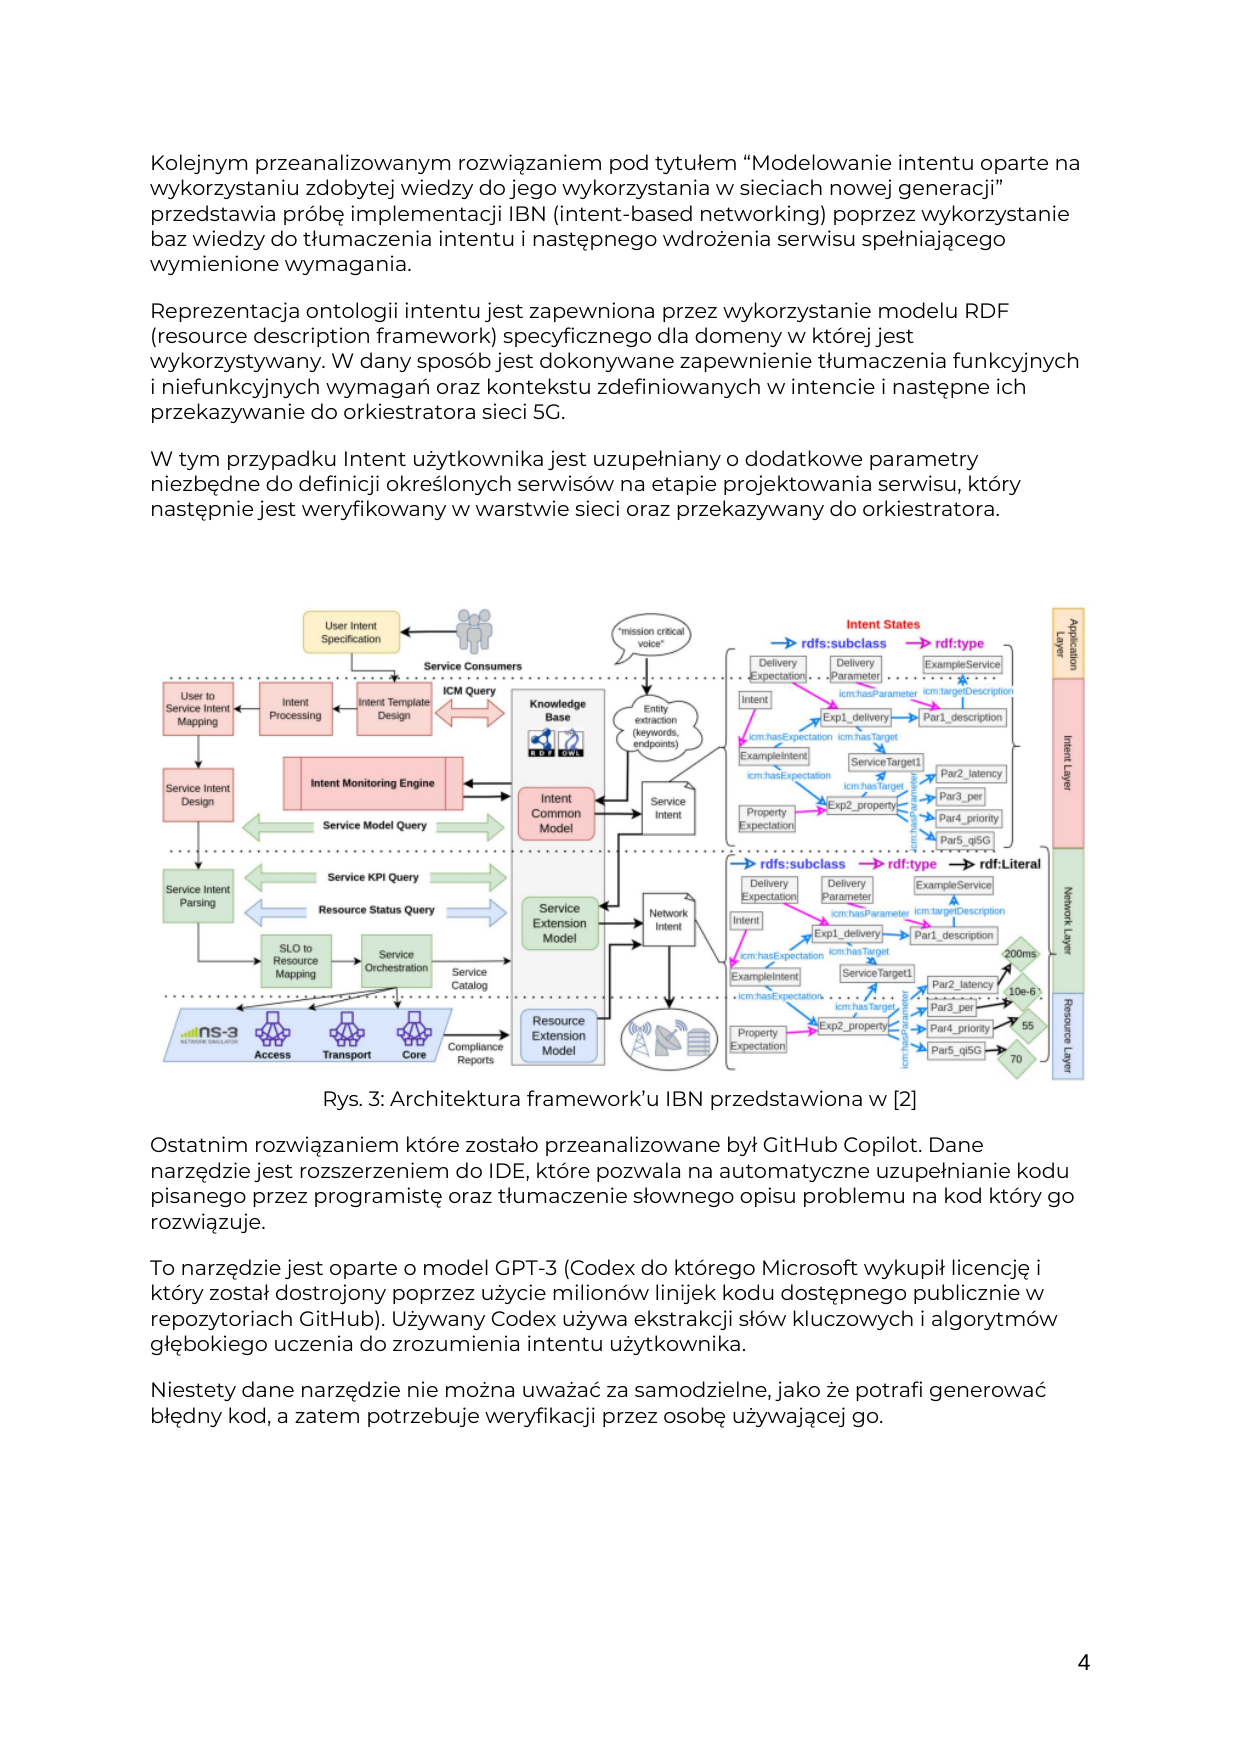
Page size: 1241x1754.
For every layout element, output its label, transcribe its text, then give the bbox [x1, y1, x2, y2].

text Reprezentacja ontologii intentu jest zapewniona przez wykorzystanie modelu RDF (resource description framework) specyficznego dla domeny w której jest wykorzystywany. W dany sposób jest dokonywane zapewnienie tłumaczenia funkcyjnych i niefunkcyjnych wymagań oraz kontekstu zdefiniowanych w intencie i następne ich przekazywanie do orkiestratora sieci 5G. [150, 298, 1090, 425]
text To narzędzie jest oparte o model GPT-3 (Codex do którego Microsoft wykupił licencję i który został dostrojony poprzez użycie milionów linijek kodu dostępnego publicznie w repozytoriach GitHub). Używany Codex używa ekstrakcji słów kluczowych i algorytmów głębokiego uczenia do zrozumienia intentu użytkownika. [150, 1255, 1090, 1357]
picture [150, 601, 1091, 1083]
text W tym przypadku Intent użytkownika jest uzupełniany o dodatkowe parametry niezbędne do definicji określonych serwisów na etapie projektowania serwisu, który następnie jest weryfikowany w warstwie sieci oraz przekazywany do orkiestratora. [150, 446, 1090, 522]
text Kolejnym przeanalizowanym rozwiązaniem pod tytułem “Modelowanie intentu oparte na wykorzystaniu zdobytej wiedzy do jego wykorzystania w sieciach nowej generacji” przedstawia próbę implementacji IBN (intent-based networking) poprzez wykorzystanie baz wiedzy do tłumaczenia intentu i następnego wdrożenia serwisu spełniającego wymienione wymagania. [150, 150, 1090, 277]
text Ostatnim rozwiązaniem które zostało przeanalizowane był GitHub Copilot. Dane narzędzie jest rozszerzeniem do IDE, które pozwala na automatyczne uzupełnianie kodu pisanego przez programistę oraz tłumaczenie słownego opisu problemu na kod który go rozwiązuje. [150, 1133, 1090, 1234]
text Rys. 3: Architektura framework’u IBN przedstawiona w [2] [150, 1086, 1090, 1112]
text Niestety dane narzędzie nie można uważać za samodzielne, jako że potrafi generować błędny kod, a zatem potrzebuje weryfikacji przez osobę używającej go. [150, 1378, 1090, 1428]
